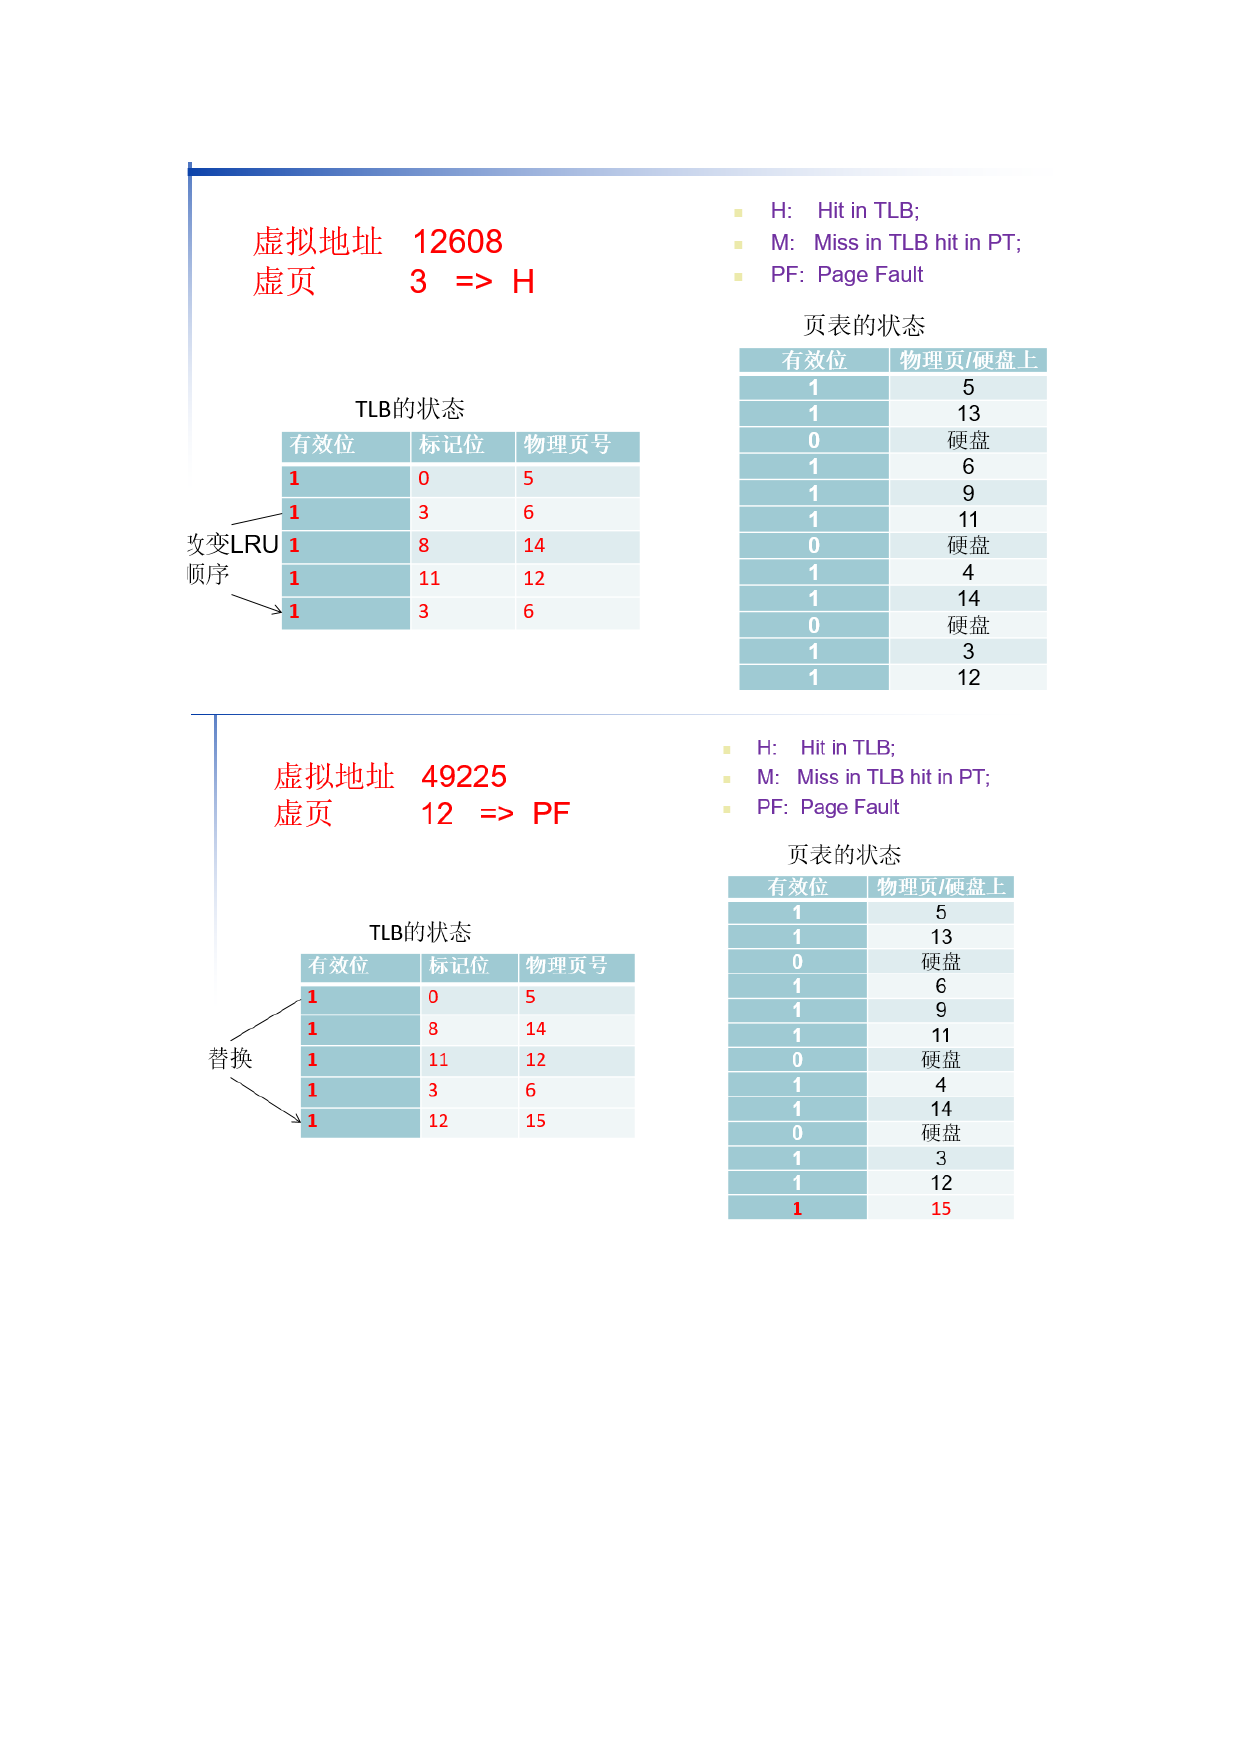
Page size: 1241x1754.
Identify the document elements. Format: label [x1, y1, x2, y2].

picture [187, 714, 1053, 1233]
picture [187, 162, 1053, 704]
